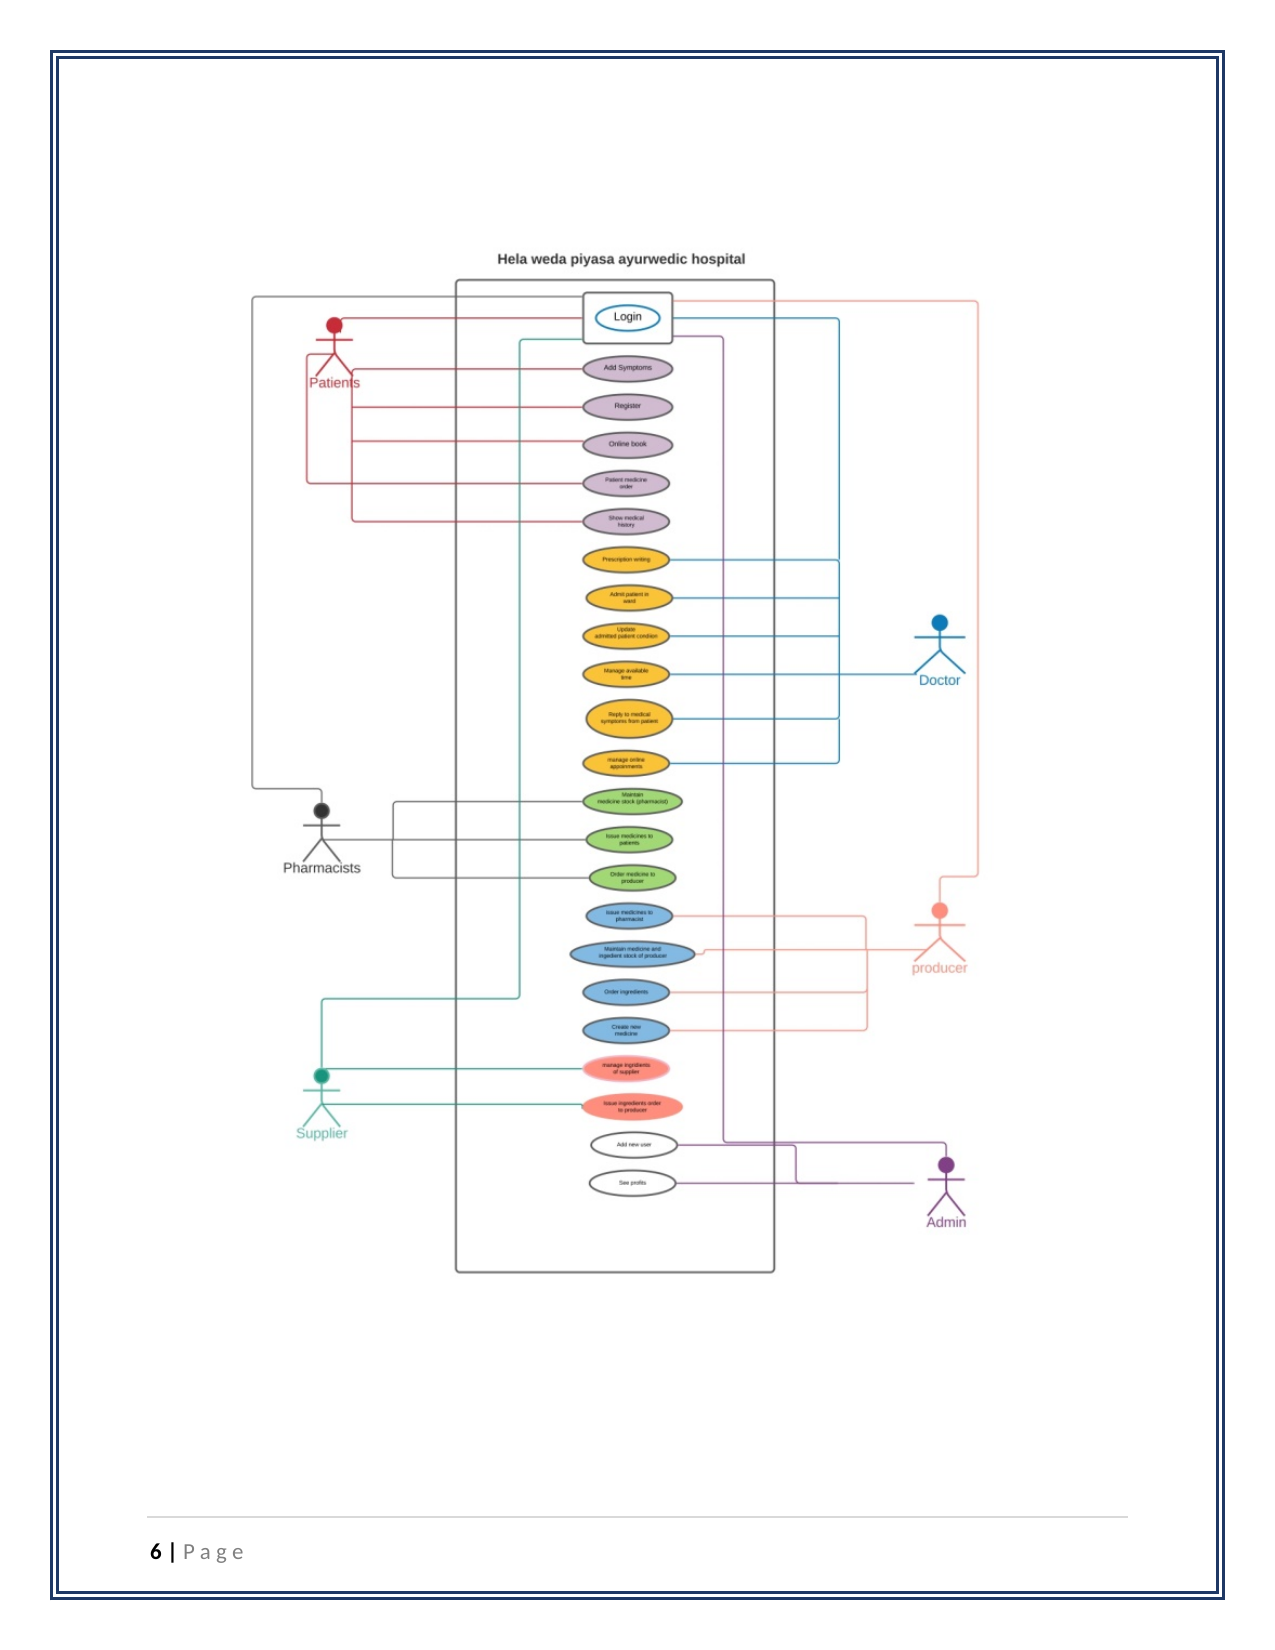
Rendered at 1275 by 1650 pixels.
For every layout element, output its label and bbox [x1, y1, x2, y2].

picture [130, 196, 1102, 1423]
